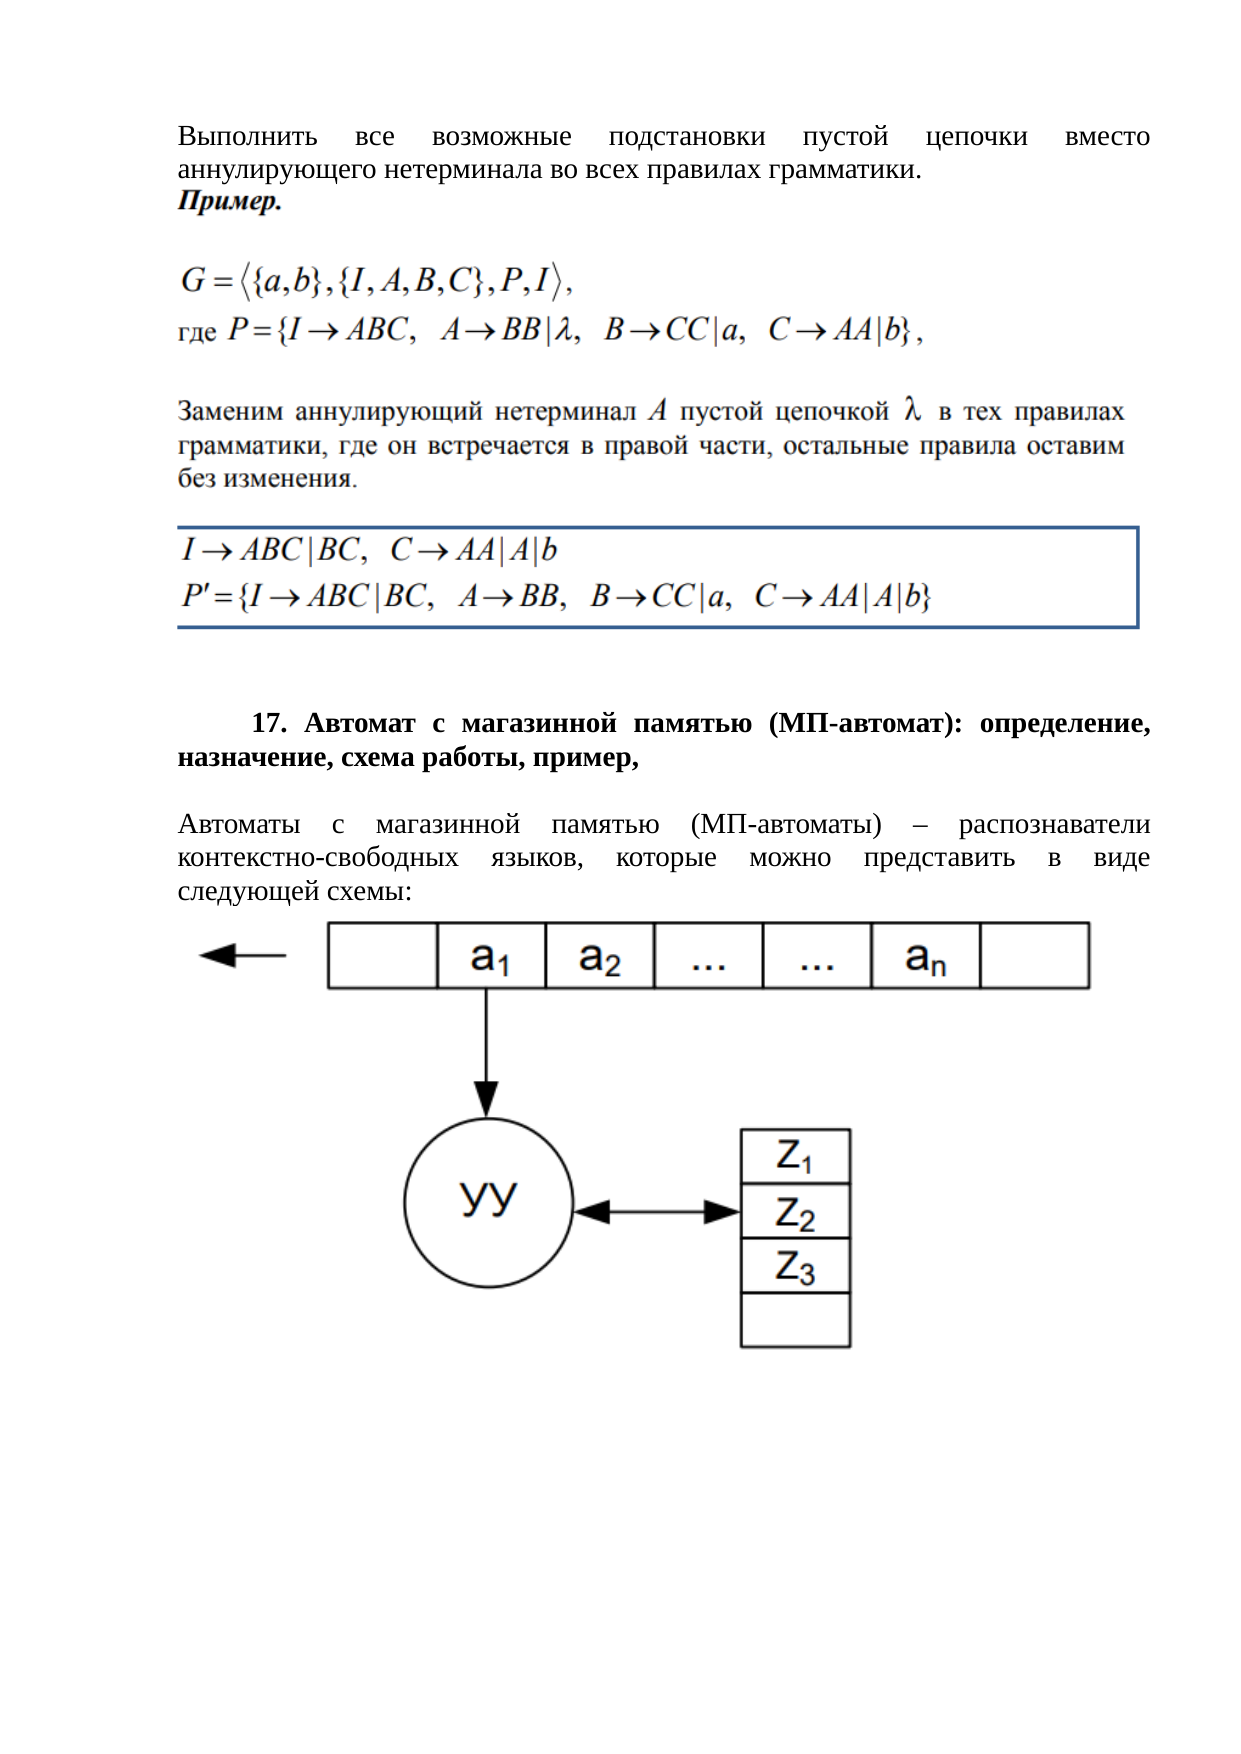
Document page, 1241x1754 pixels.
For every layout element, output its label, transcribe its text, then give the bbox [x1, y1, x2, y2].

text Выполнить все возможные подстановки пустой цепочки вместо аннулирующего нетерминала во всех правилах грамматики. [177, 118, 1152, 185]
picture [177, 185, 1152, 639]
picture [177, 906, 1134, 1359]
text 17. Автомат с магазинной памятью (МП-автомат): определение, назначение, схема работы, пример, [177, 705, 1152, 772]
text Автоматы с магазинной памятью (МП-автоматы) – распознаватели контекстно-свободных языков, которые можно представить в виде следующей схемы: [177, 806, 1152, 907]
